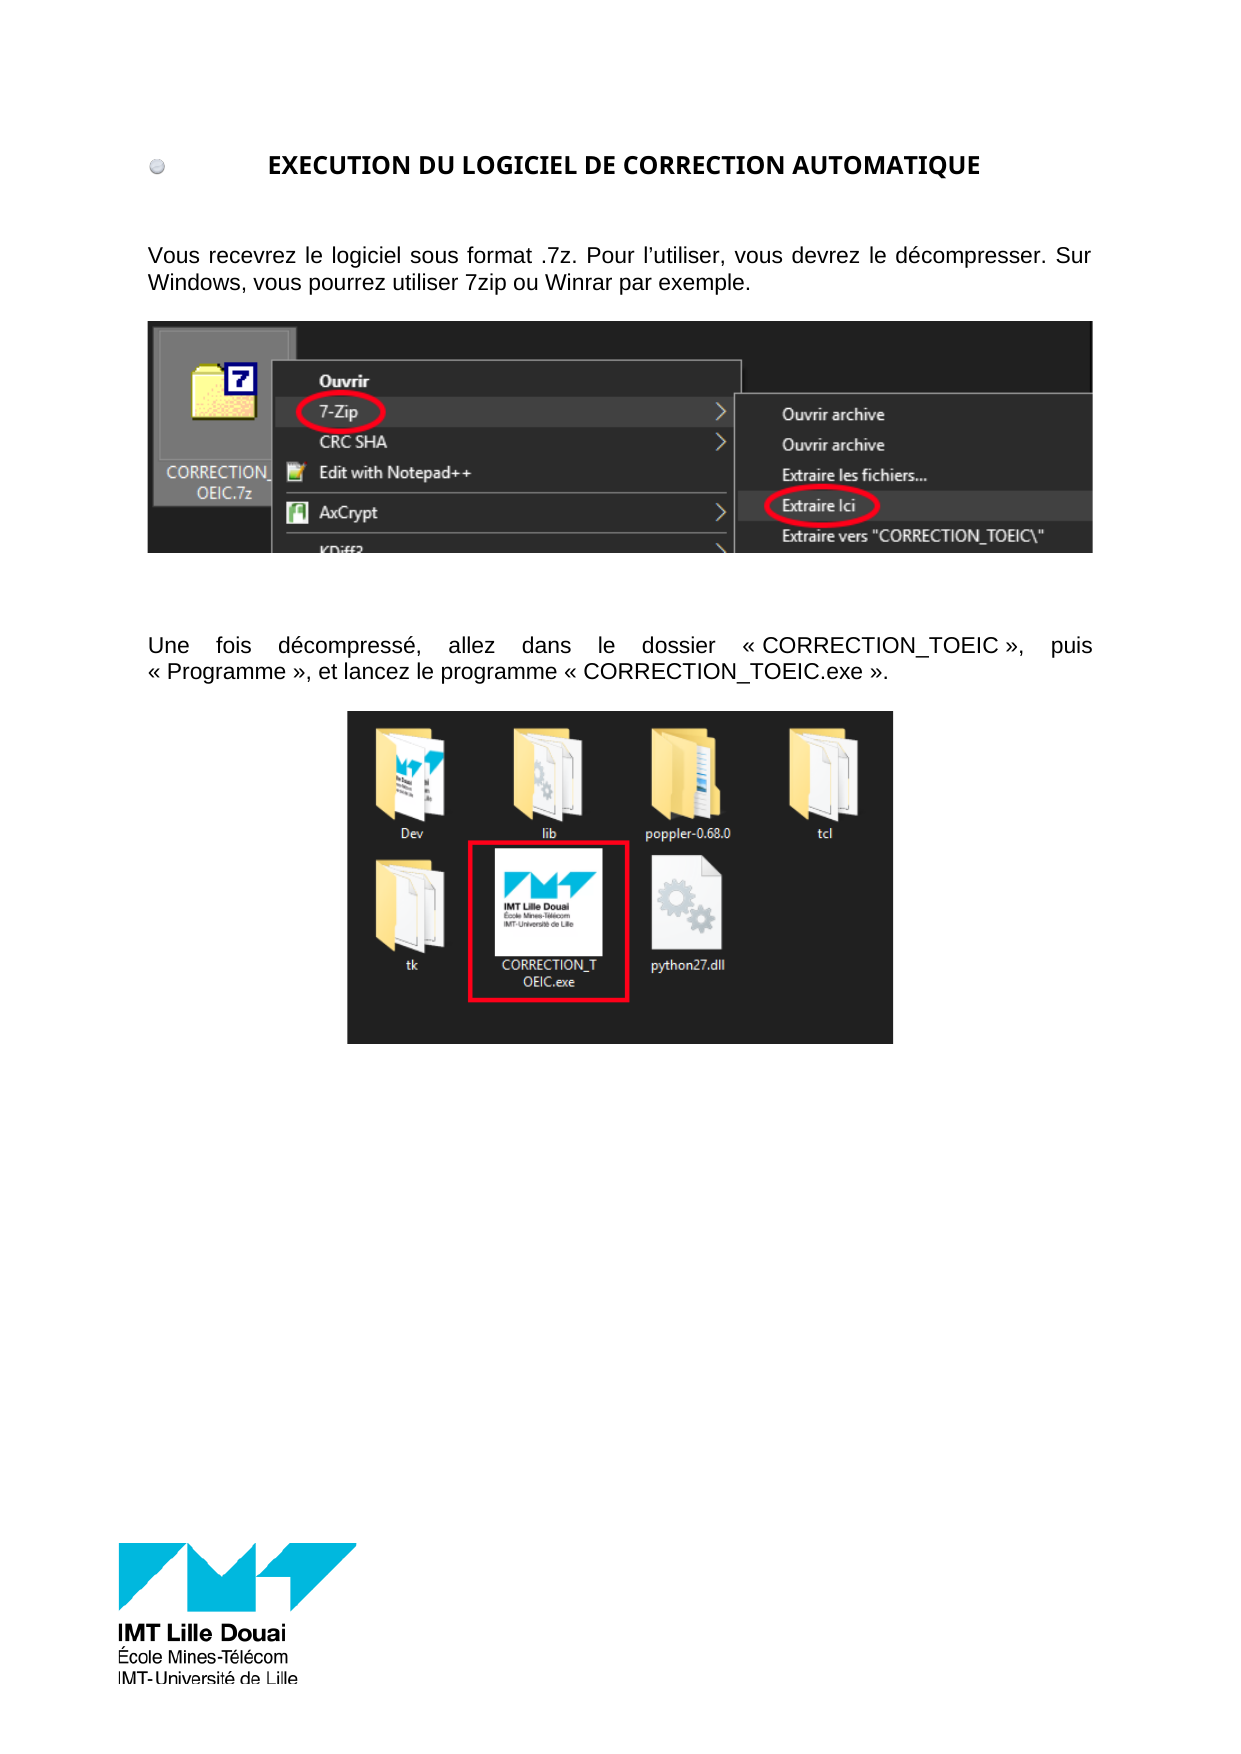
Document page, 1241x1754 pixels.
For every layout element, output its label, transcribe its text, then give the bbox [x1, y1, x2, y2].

list execution du logiciel de correction automatique [148, 148, 1093, 182]
picture [147, 321, 1093, 553]
text Vous recevrez le logiciel sous format .7z. Pour l’utiliser, vous devrez le décompresser. Sur Windows, vous pourrez utiliser 7zip ou Winrar par exemple. [148, 242, 1093, 295]
text Une fois décompressé, allez dans le dossier « CORRECTION_TOEIC », puis « Programme », et lancez le programme « CORRECTION_TOEIC.exe ». [148, 632, 1093, 685]
picture [347, 711, 894, 1044]
picture [118, 1543, 357, 1684]
picture [148, 157, 166, 175]
